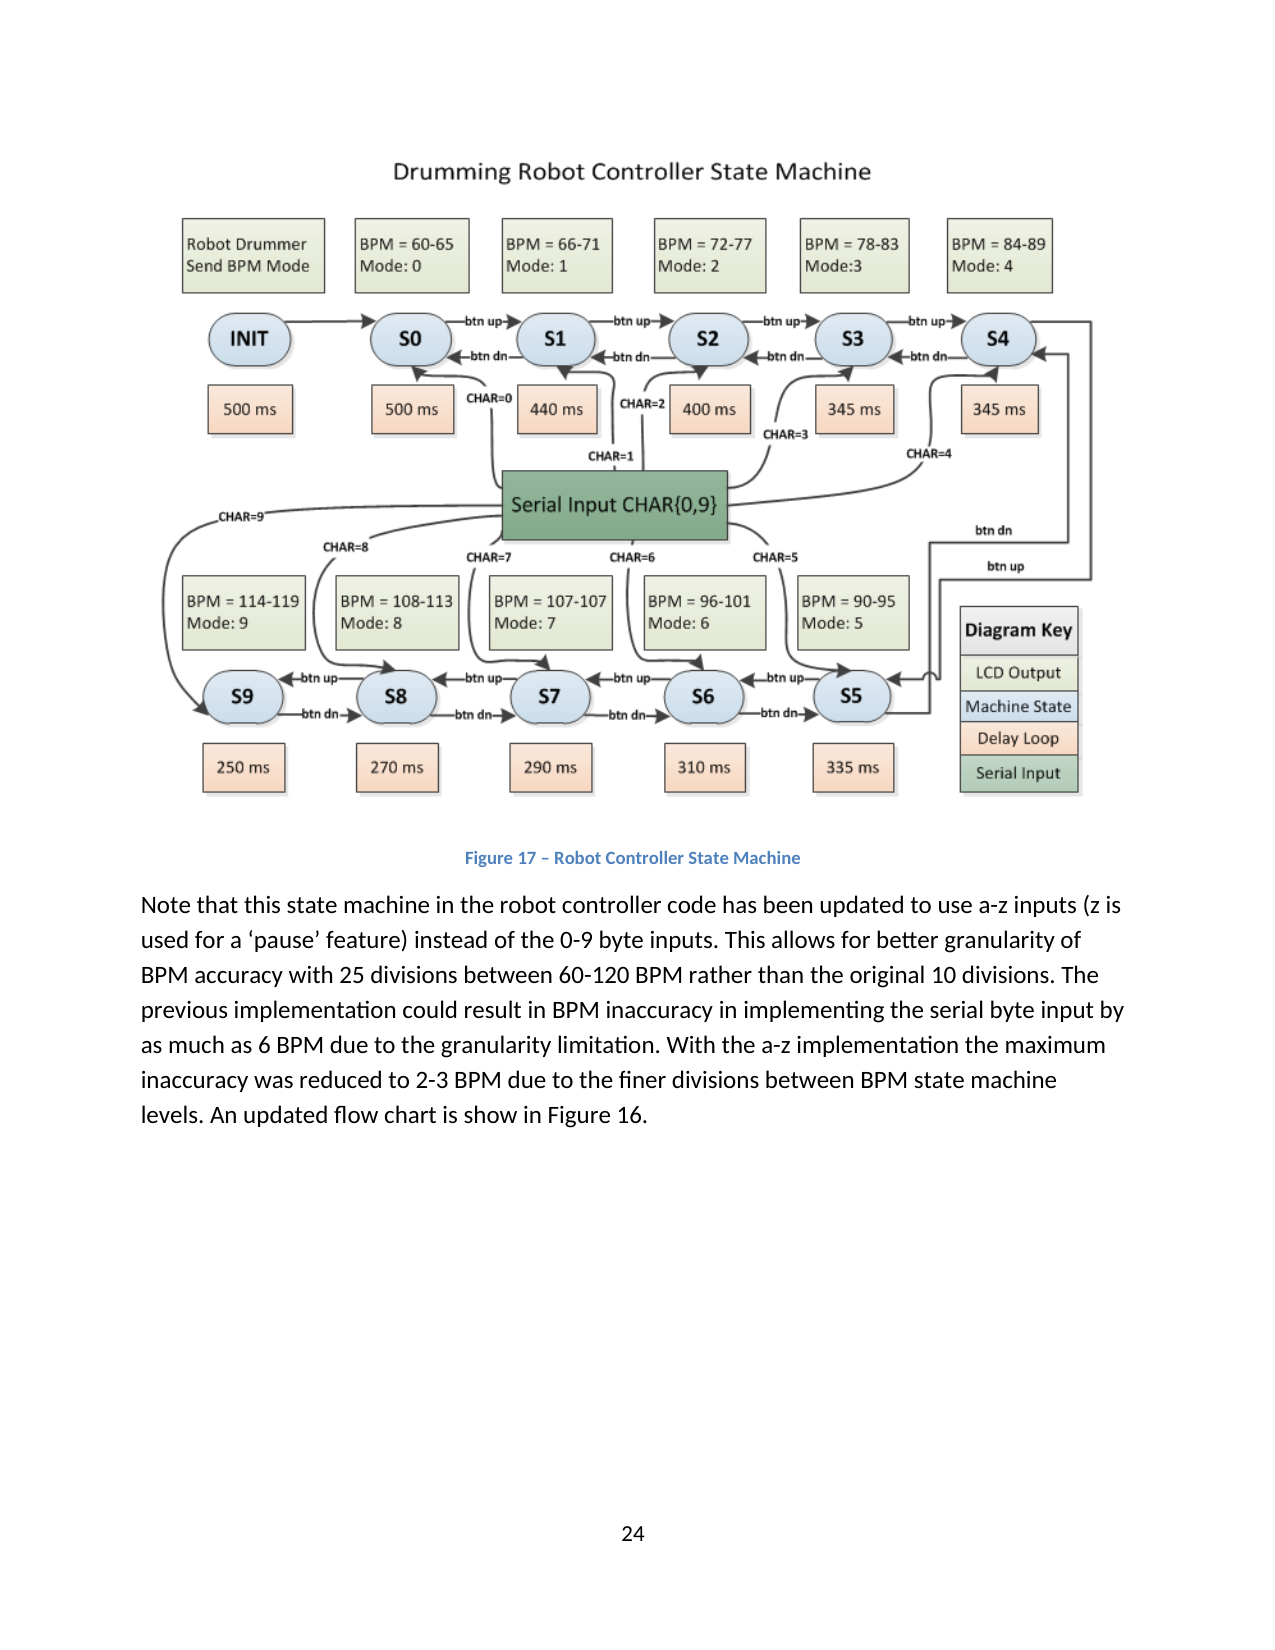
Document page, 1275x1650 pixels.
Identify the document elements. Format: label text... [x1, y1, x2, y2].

picture [145, 150, 1121, 821]
text Note that this state machine in the robot controller code has been updated to use a-z inputs (z is used for a ‘pause’ feature) instead of the 0-9 byte inputs. This allows for better granularity of BPM accuracy with 25 divisions between 60-120 BPM rather than the original 10 divisions. The previous implementation could result in BPM inaccuracy in implementing the serial byte input by as much as 6 BPM due to the granularity limitation. With the a-z implementation the maximum inaccuracy was reduced to 2-3 BPM due to the finer divisions between BPM state machine levels. An updated flow chart is show in Figure 16. [141, 889, 1125, 1130]
text Figure 17 – Robot Controller State Machine [141, 846, 1125, 869]
